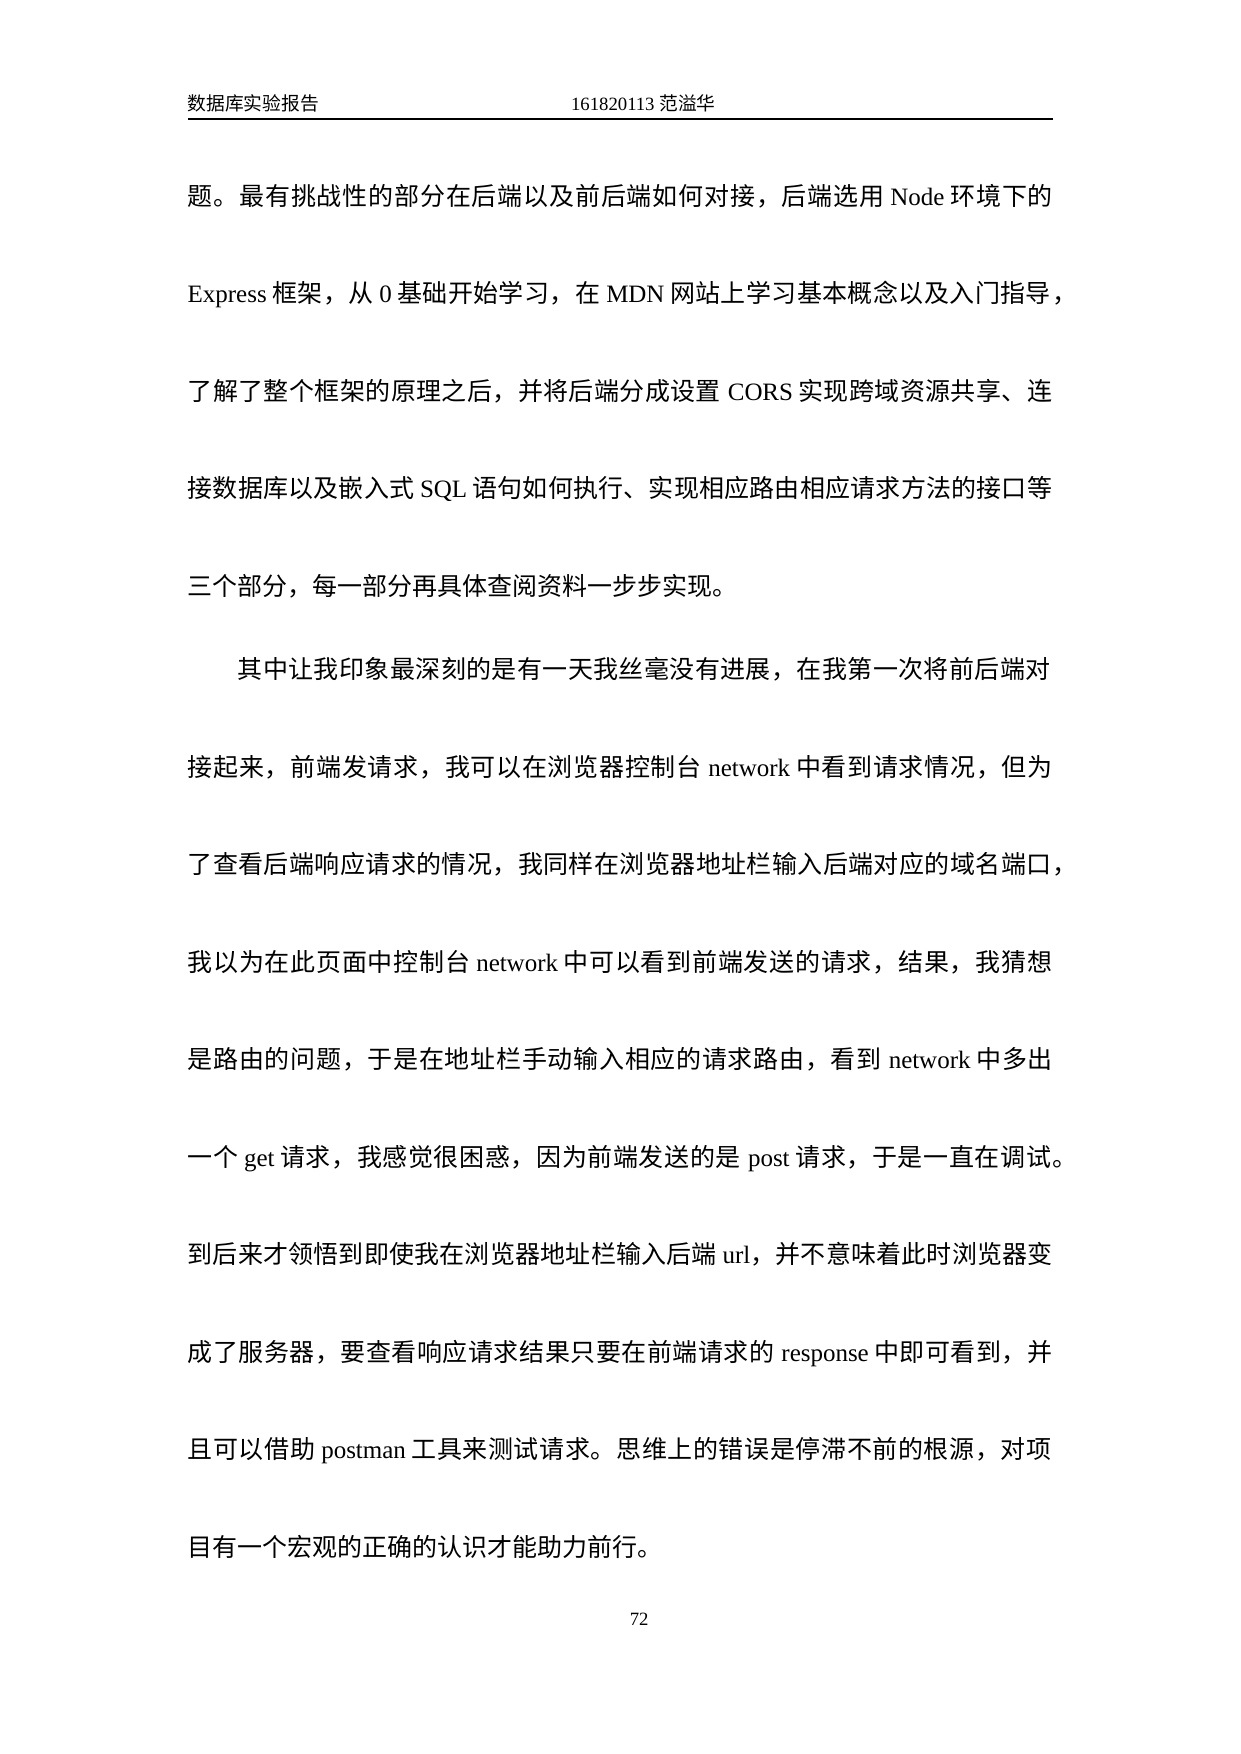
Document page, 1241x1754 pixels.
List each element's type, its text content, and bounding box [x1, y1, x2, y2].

text 其中让我印象最深刻的是有一天我丝毫没有进展，在我第一次将前后端对接起来，前端发请求，我可以在浏览器控制台network中看到请求情况，但为了查看后端响应请求的情况，我同样在浏览器地址栏输入后端对应的域名端口，我以为在此页面中控制台network中可以看到前端发送的请求，结果，我猜想是路由的问题，于是在地址栏手动输入相应的请求路由，看到network中多出一个get请求，我感觉很困惑，因为前端发送的是post请求，于是一直在调试。到后来才领悟到即使我在浏览器地址栏输入后端url，并不意味着此时浏览器变成了服务器，要查看响应请求结果只要在前端请求的response中即可看到，并且可以借助postman工具来测试请求。思维上的错误是停滞不前的根源，对项目有一个宏观的正确的认识才能助力前行。 [187, 635, 1053, 1578]
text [187, 162, 1053, 617]
